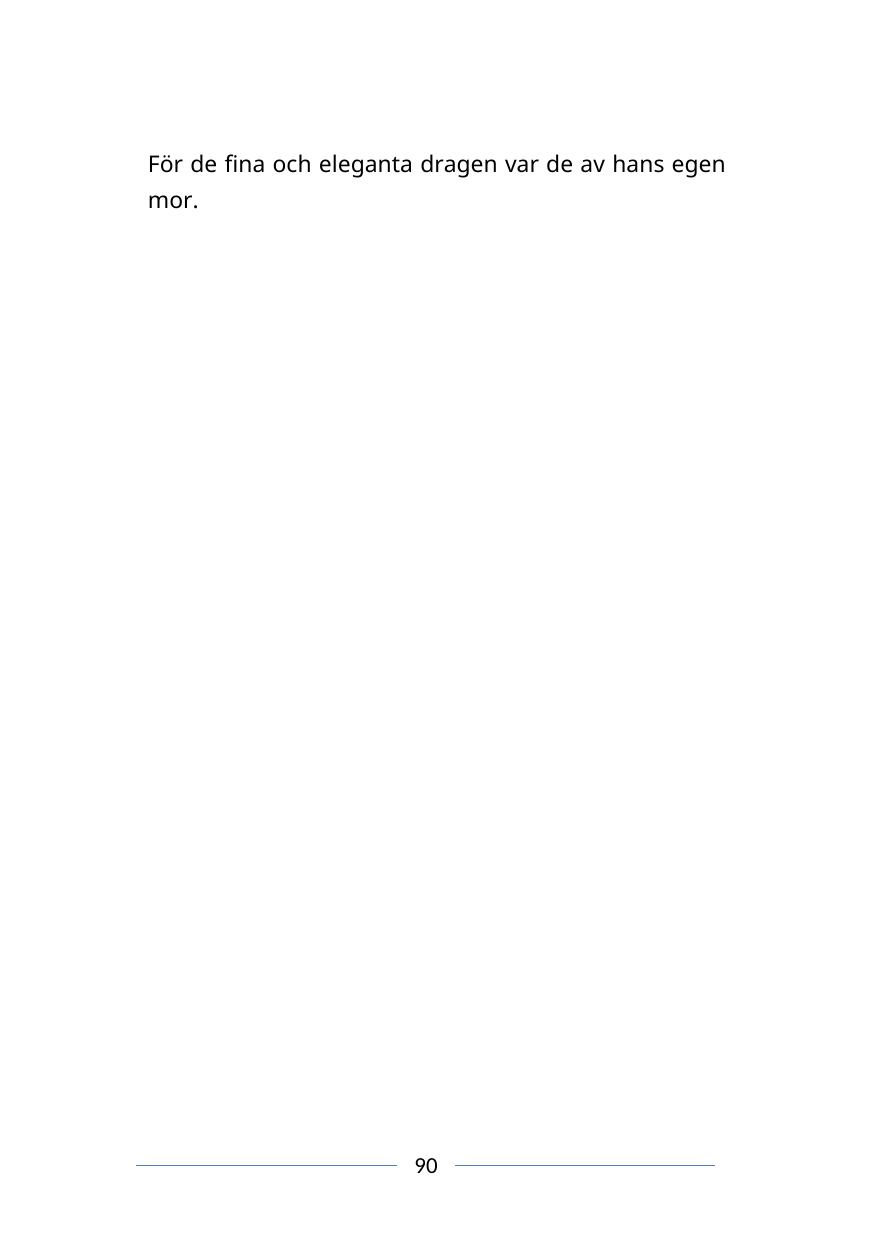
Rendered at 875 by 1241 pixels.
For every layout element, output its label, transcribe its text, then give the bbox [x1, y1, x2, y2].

text För de fina och eleganta dragen var de av hans egen mor. [148, 148, 726, 215]
